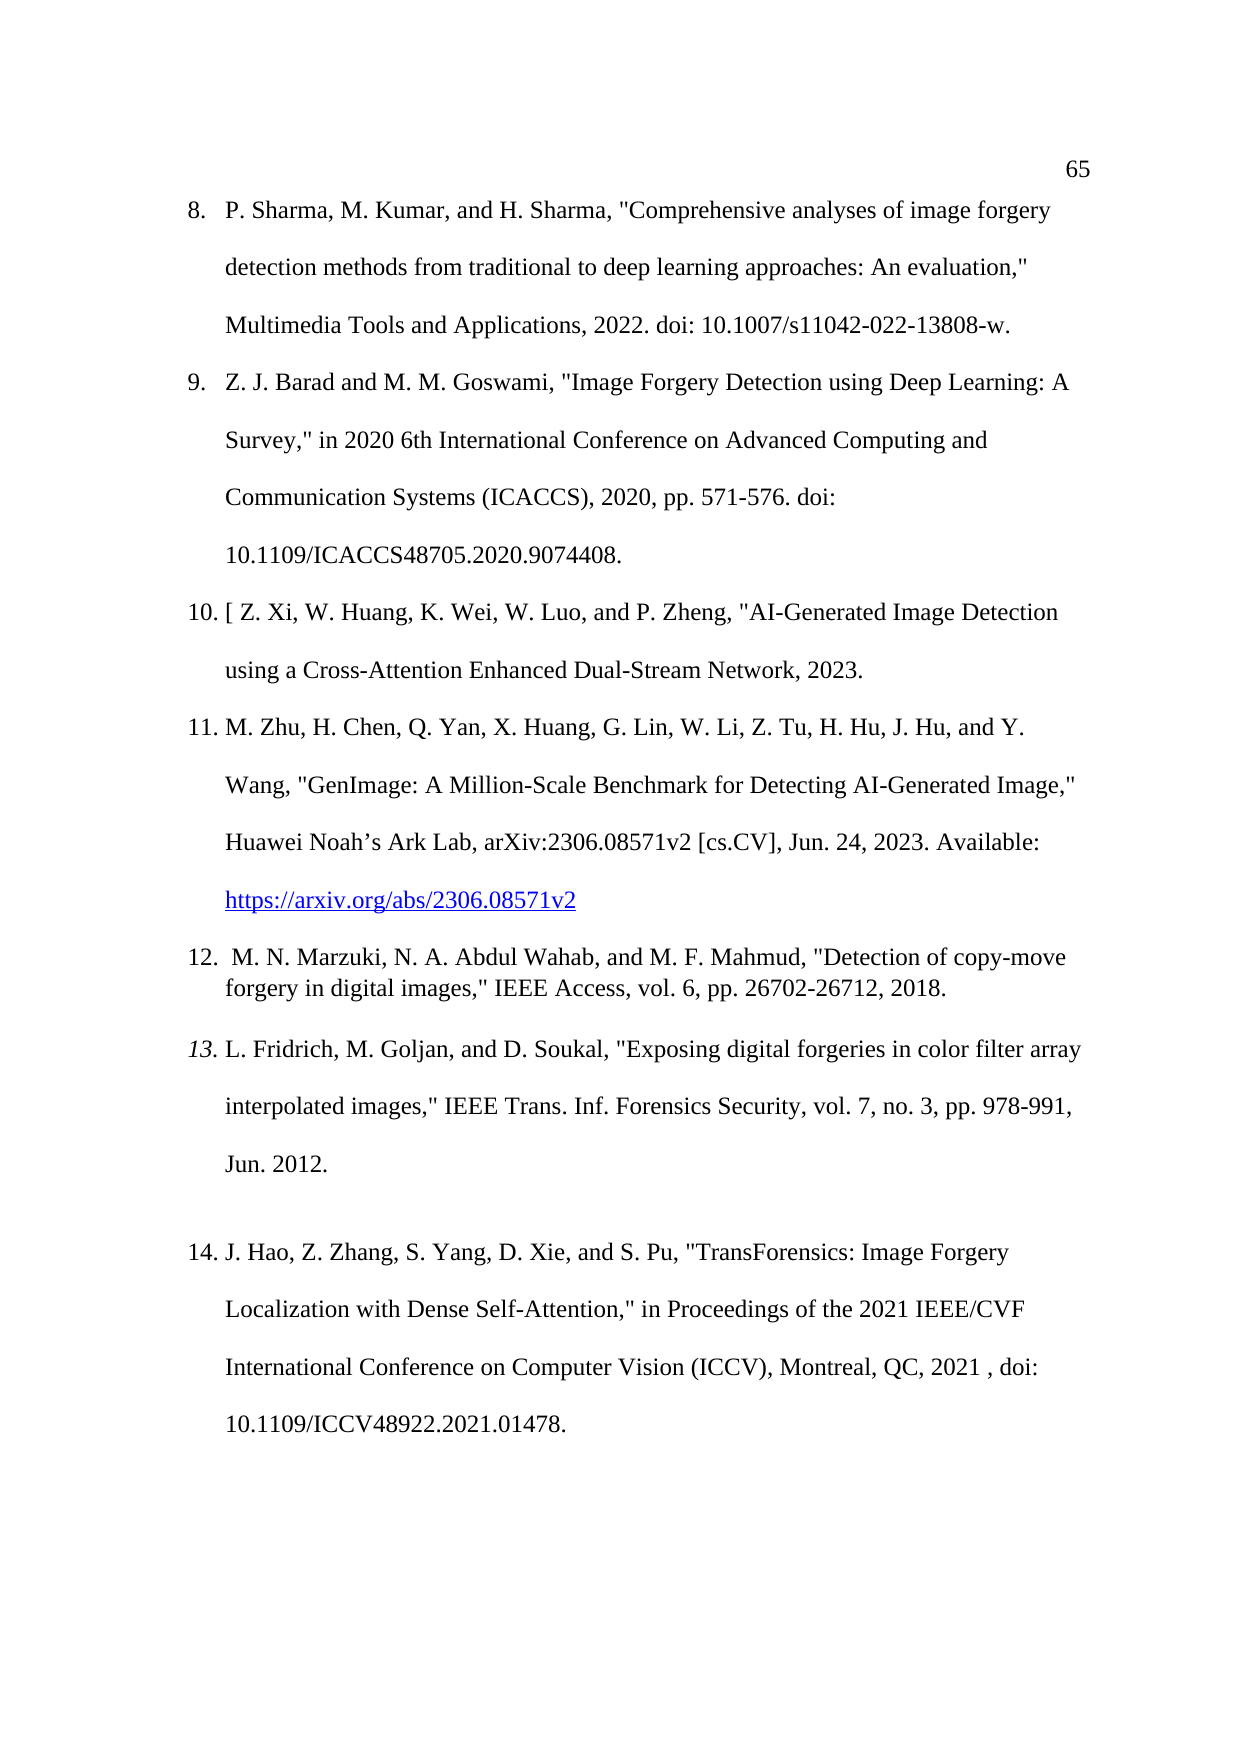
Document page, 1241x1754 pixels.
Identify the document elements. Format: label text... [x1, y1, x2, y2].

list L. Fridrich, M. Goljan, and D. Soukal, "Exposing digital forgeries in color filter array interpolated images," IEEE Trans. Inf. Forensics Security, vol. 7, no. 3, pp. 978-991, Jun. 2012. [187, 1034, 1090, 1177]
list M. N. Marzuki, N. A. Abdul Wahab, and M. F. Mahmud, "Detection of copy-move forgery in digital images," IEEE Access, vol. 6, pp. 26702-26712, 2018. [187, 942, 1090, 1002]
list P. Sharma, M. Kumar, and H. Sharma, "Comprehensive analyses of image forgery detection methods from traditional to deep learning approaches: An evaluation," Multimedia Tools and Applications, 2022. doi: 10.1007/s11042-022-13808-w. [187, 195, 1090, 339]
list M. Zhu, H. Chen, Q. Yan, X. Huang, G. Lin, W. Li, Z. Tu, H. Hu, J. Hu, and Y. Wang, "GenImage: A Million-Scale Benchmark for Detecting AI-Generated Image," Huawei Noah’s Ark Lab, arXiv:2306.08571v2 [cs.CV], Jun. 24, 2023. Available: https://arxiv.org/abs/2306.08571v2 [187, 712, 1090, 914]
list [ Z. Xi, W. Huang, K. Wei, W. Luo, and P. Zheng, "AI-Generated Image Detection using a Cross-Attention Enhanced Dual-Stream Network, 2023. [187, 597, 1090, 684]
list Z. J. Barad and M. M. Goswami, "Image Forgery Detection using Deep Learning: A Survey," in 2020 6th International Conference on Advanced Computing and Communication Systems (ICACCS), 2020, pp. 571-576. doi: 10.1109/ICACCS48705.2020.9074408. [187, 367, 1090, 569]
list J. Hao, Z. Zhang, S. Yang, D. Xie, and S. Pu, "TransForensics: Image Forgery Localization with Dense Self-Attention," in Proceedings of the 2021 IEEE/CVF International Conference on Computer Vision (ICCV), Montreal, QC, 2021 , doi: 10.1109/ICCV48922.2021.01478. [187, 1237, 1090, 1438]
